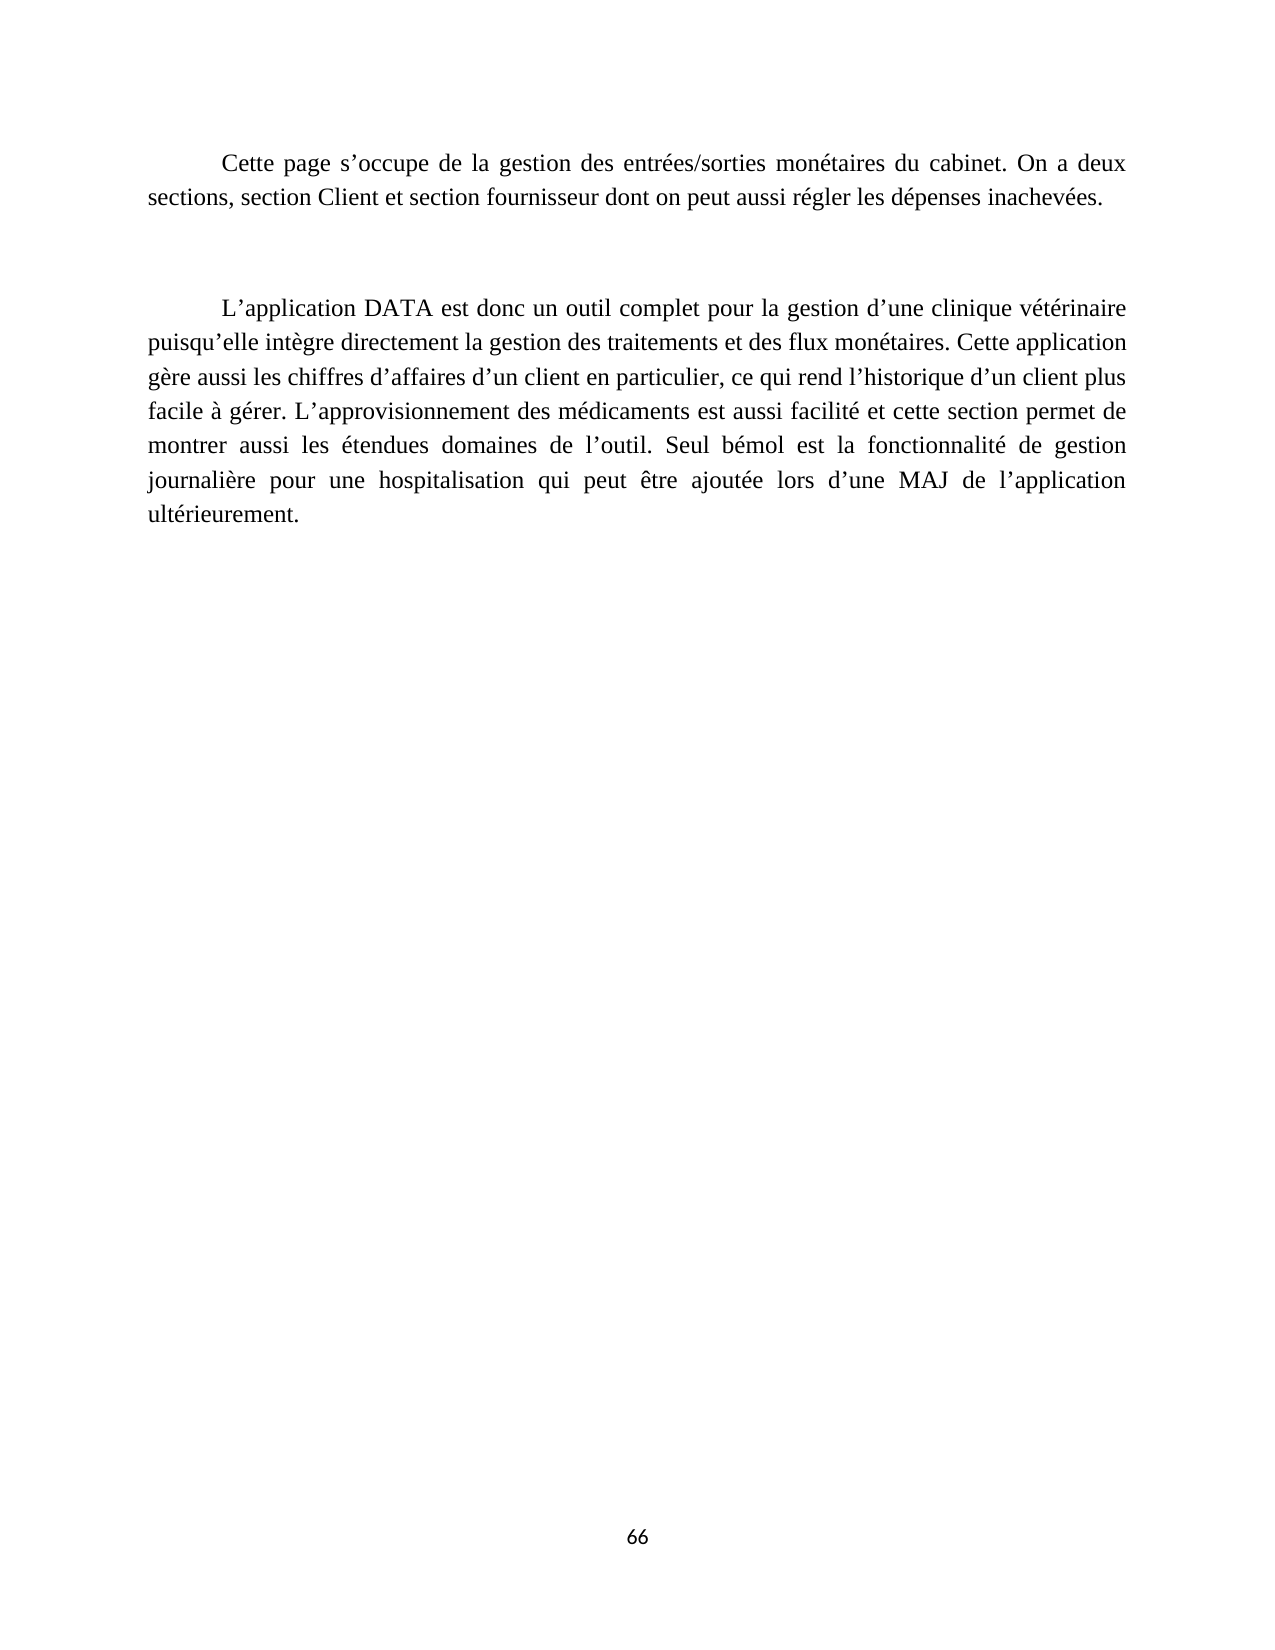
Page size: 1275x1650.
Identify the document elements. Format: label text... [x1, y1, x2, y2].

text Cette page s’occupe de la gestion des entrées/sorties monétaires du cabinet. On a deux sections, section Client et section fournisseur dont on peut aussi régler les dépenses inachevées. [148, 148, 1127, 211]
text L’application DATA est donc un outil complet pour la gestion d’une clinique vétérinaire puisqu’elle intègre directement la gestion des traitements et des flux monétaires. Cette application gère aussi les chiffres d’affaires d’un client en particulier, ce qui rend l’historique d’un client plus facile à gérer. L’approvisionnement des médicaments est aussi facilité et cette section permet de montrer aussi les étendues domaines de l’outil. Seul bémol est la fonctionnalité de gestion journalière pour une hospitalisation qui peut être ajoutée lors d’une MAJ de l’application ultérieurement. [148, 293, 1127, 528]
